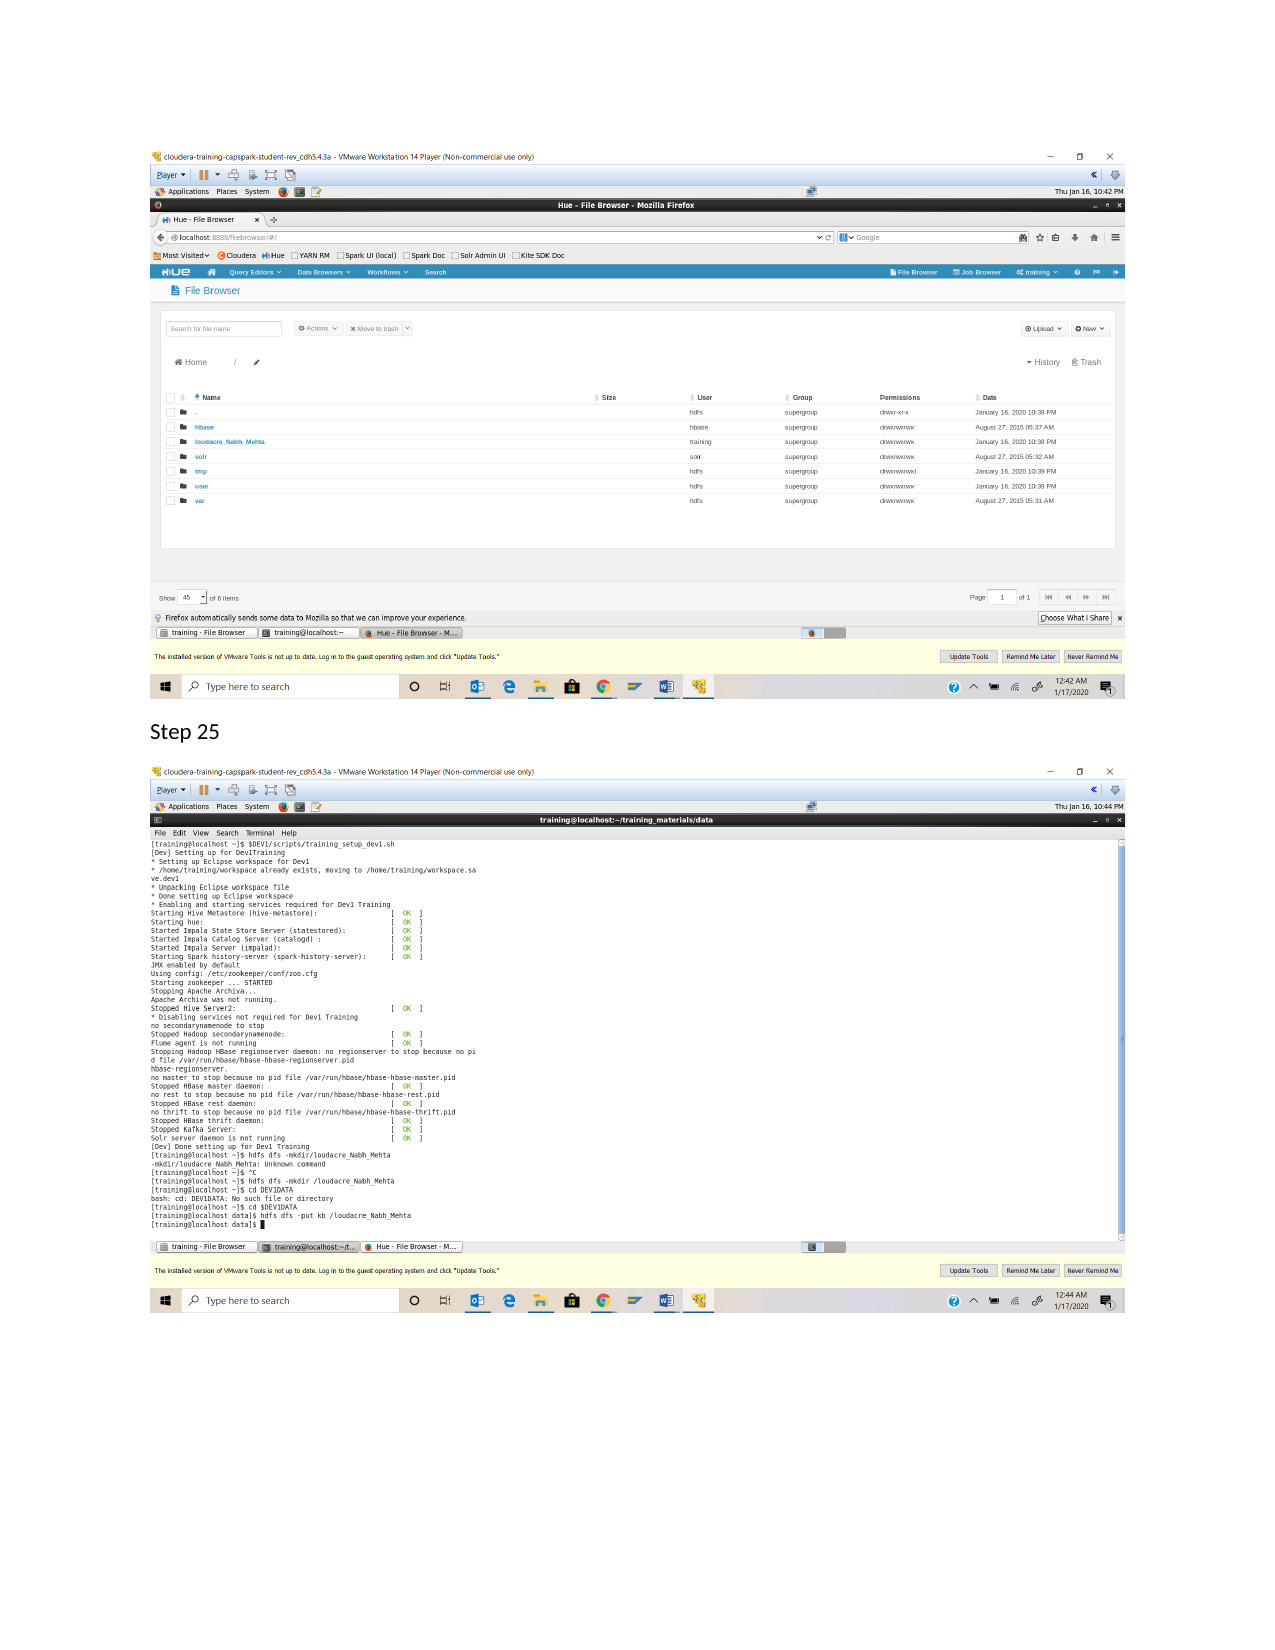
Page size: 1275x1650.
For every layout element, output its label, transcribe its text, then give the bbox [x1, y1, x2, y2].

picture [150, 764, 1125, 1313]
picture [150, 150, 1125, 699]
text Step 25 [150, 717, 1125, 745]
